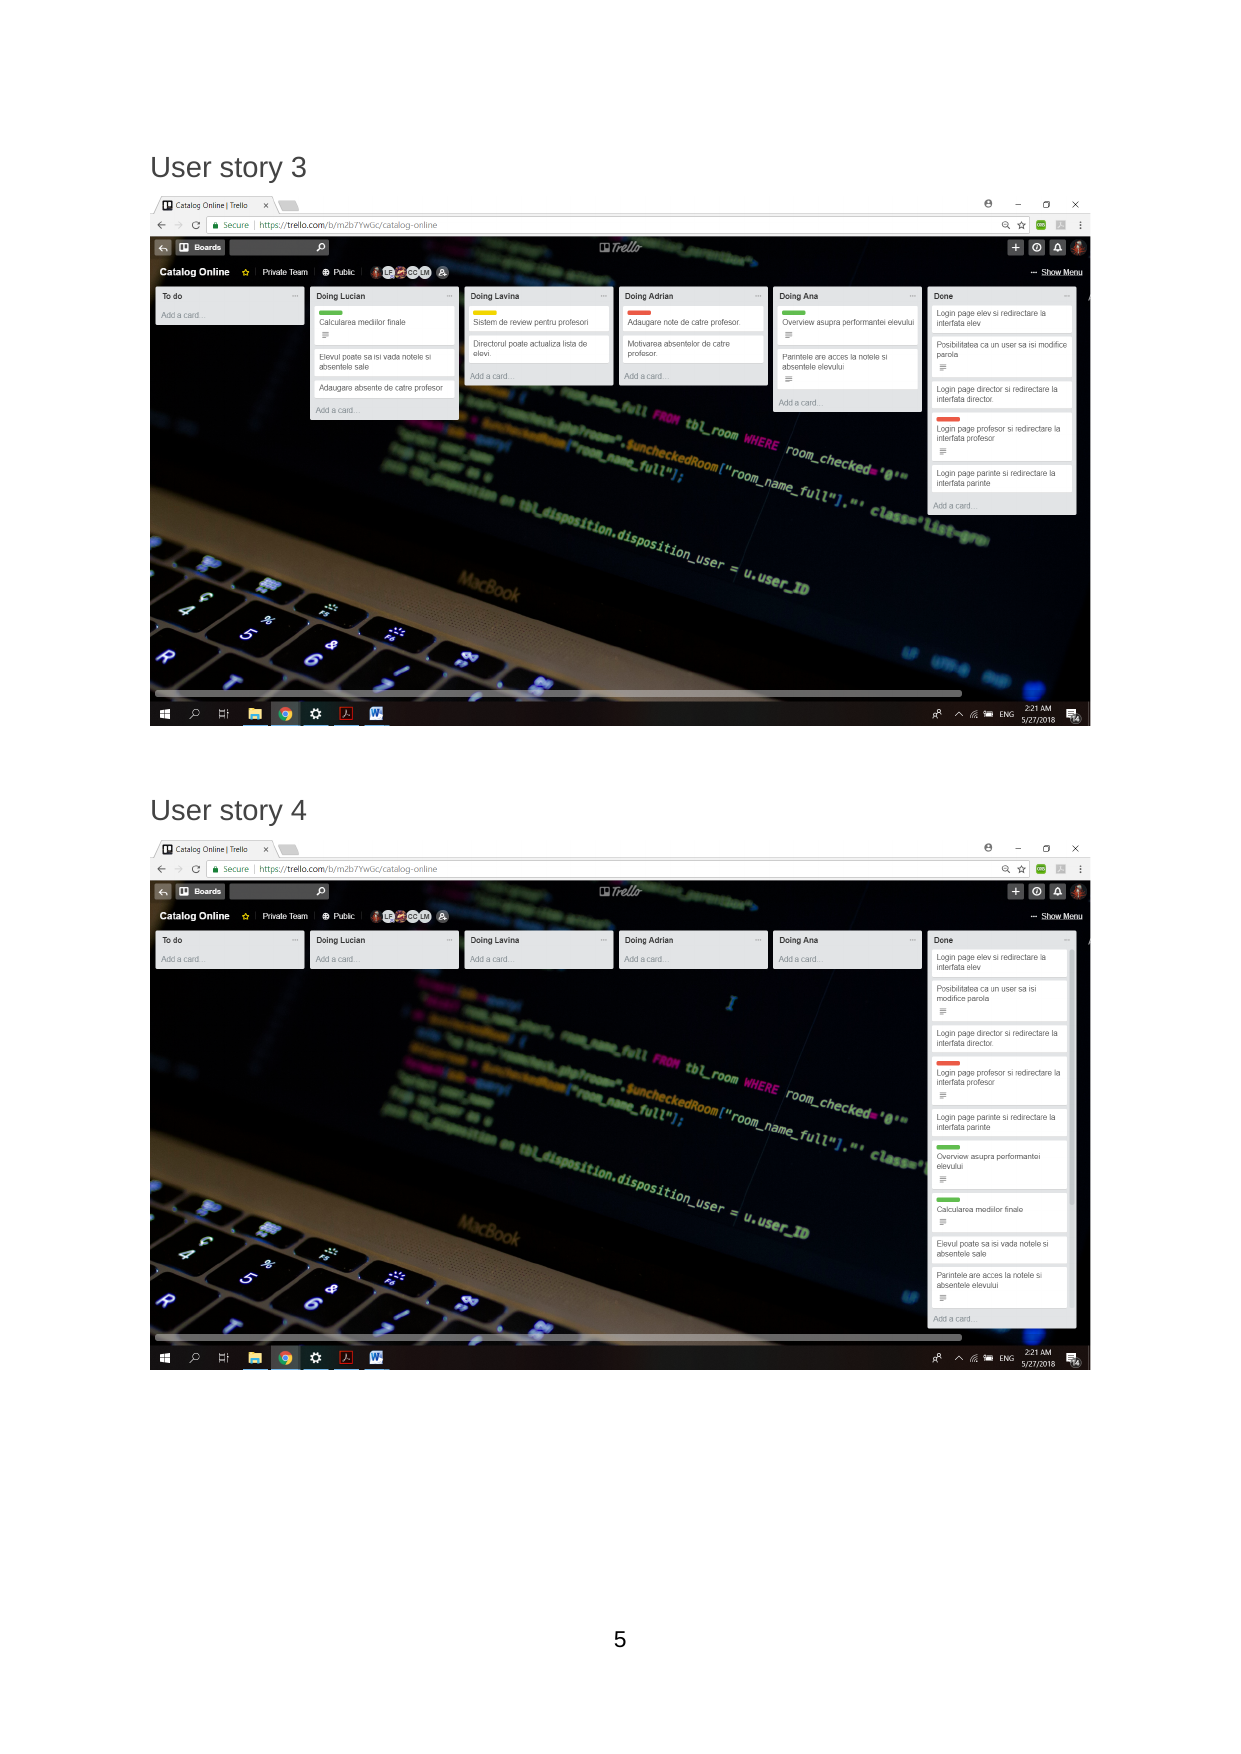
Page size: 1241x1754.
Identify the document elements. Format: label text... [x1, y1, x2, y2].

picture [150, 196, 1091, 726]
picture [150, 840, 1091, 1370]
subtitle User story 3 [150, 150, 1090, 183]
subtitle User story 4 [150, 793, 1090, 827]
